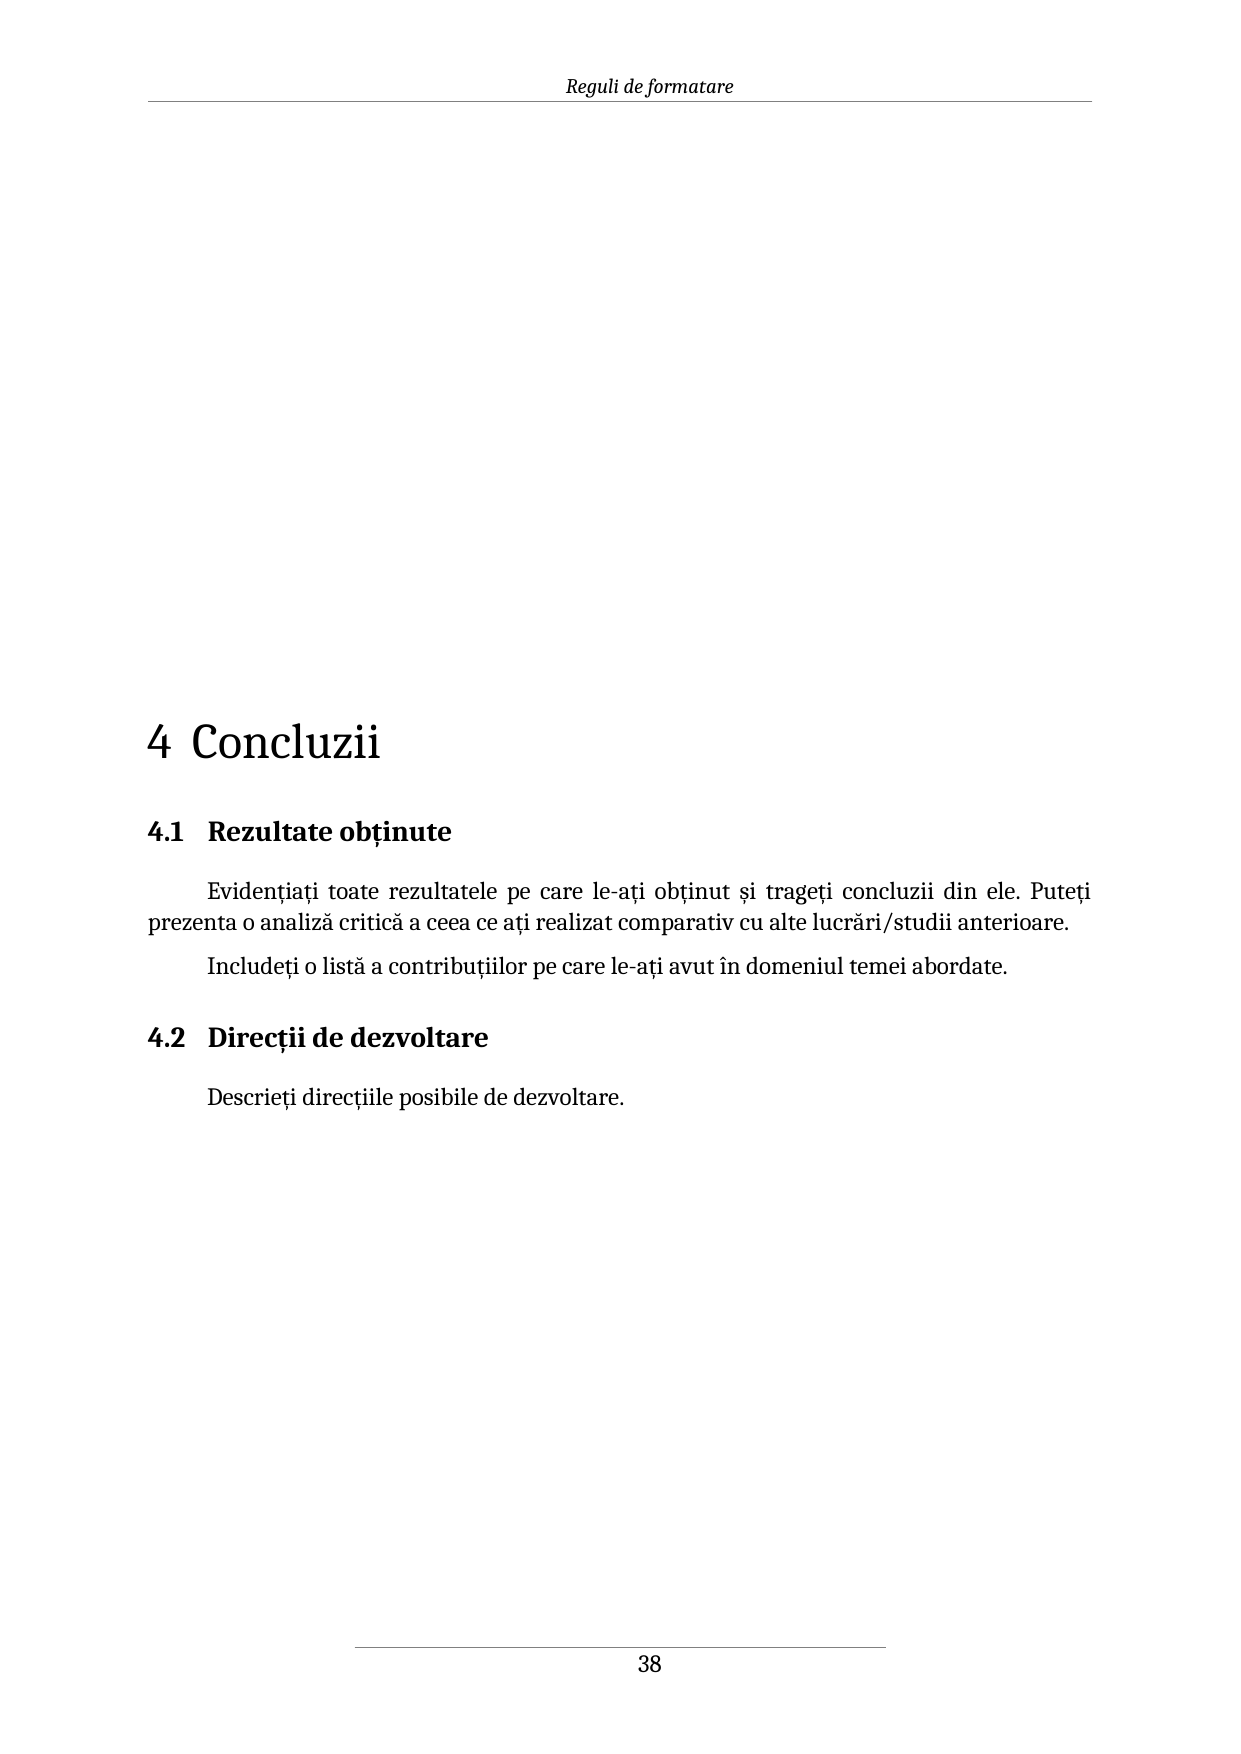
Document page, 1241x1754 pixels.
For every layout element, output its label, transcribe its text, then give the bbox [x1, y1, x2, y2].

text Descrieți direcțiile posibile de dezvoltare. [148, 1083, 1092, 1112]
text Evidențiați toate rezultatele pe care le-ați obținut și trageți concluzii din ele. Puteți prezenta o analiză critică a ceea ce ați realizat comparativ cu alte lucrări/studii anterioare. [148, 877, 1092, 937]
subtitle Direcții de dezvoltare [148, 1021, 1092, 1055]
subtitle Concluzii [148, 714, 1092, 771]
subtitle Rezultate obținute [148, 815, 1092, 848]
text Includeți o listă a contribuțiilor pe care le-ați avut în domeniul temei abordate. [148, 952, 1092, 981]
